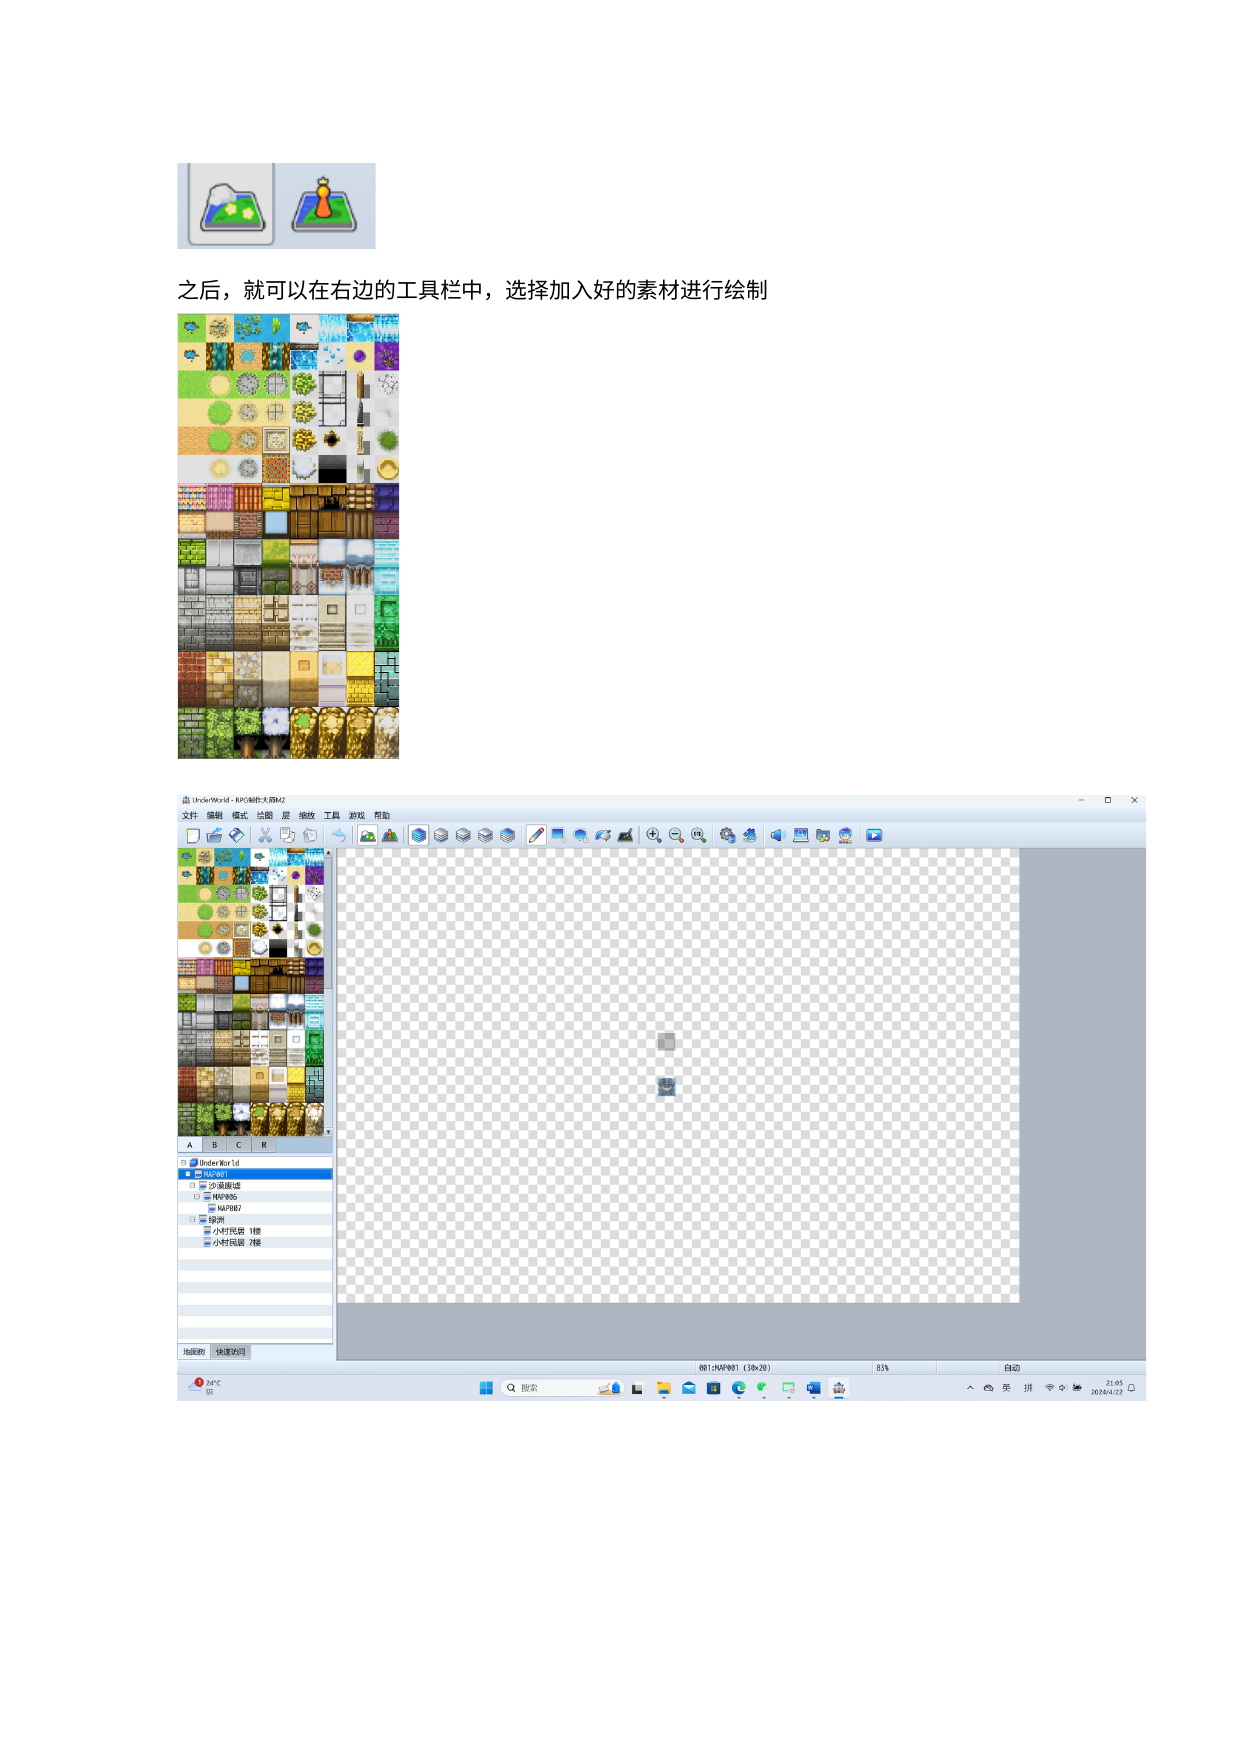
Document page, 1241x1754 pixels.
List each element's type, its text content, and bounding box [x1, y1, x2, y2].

text 之后，就可以在右边的工具栏中，选择加入好的素材进行绘制 [177, 272, 1116, 306]
picture [177, 795, 1147, 1401]
picture [177, 313, 400, 759]
picture [177, 163, 376, 249]
